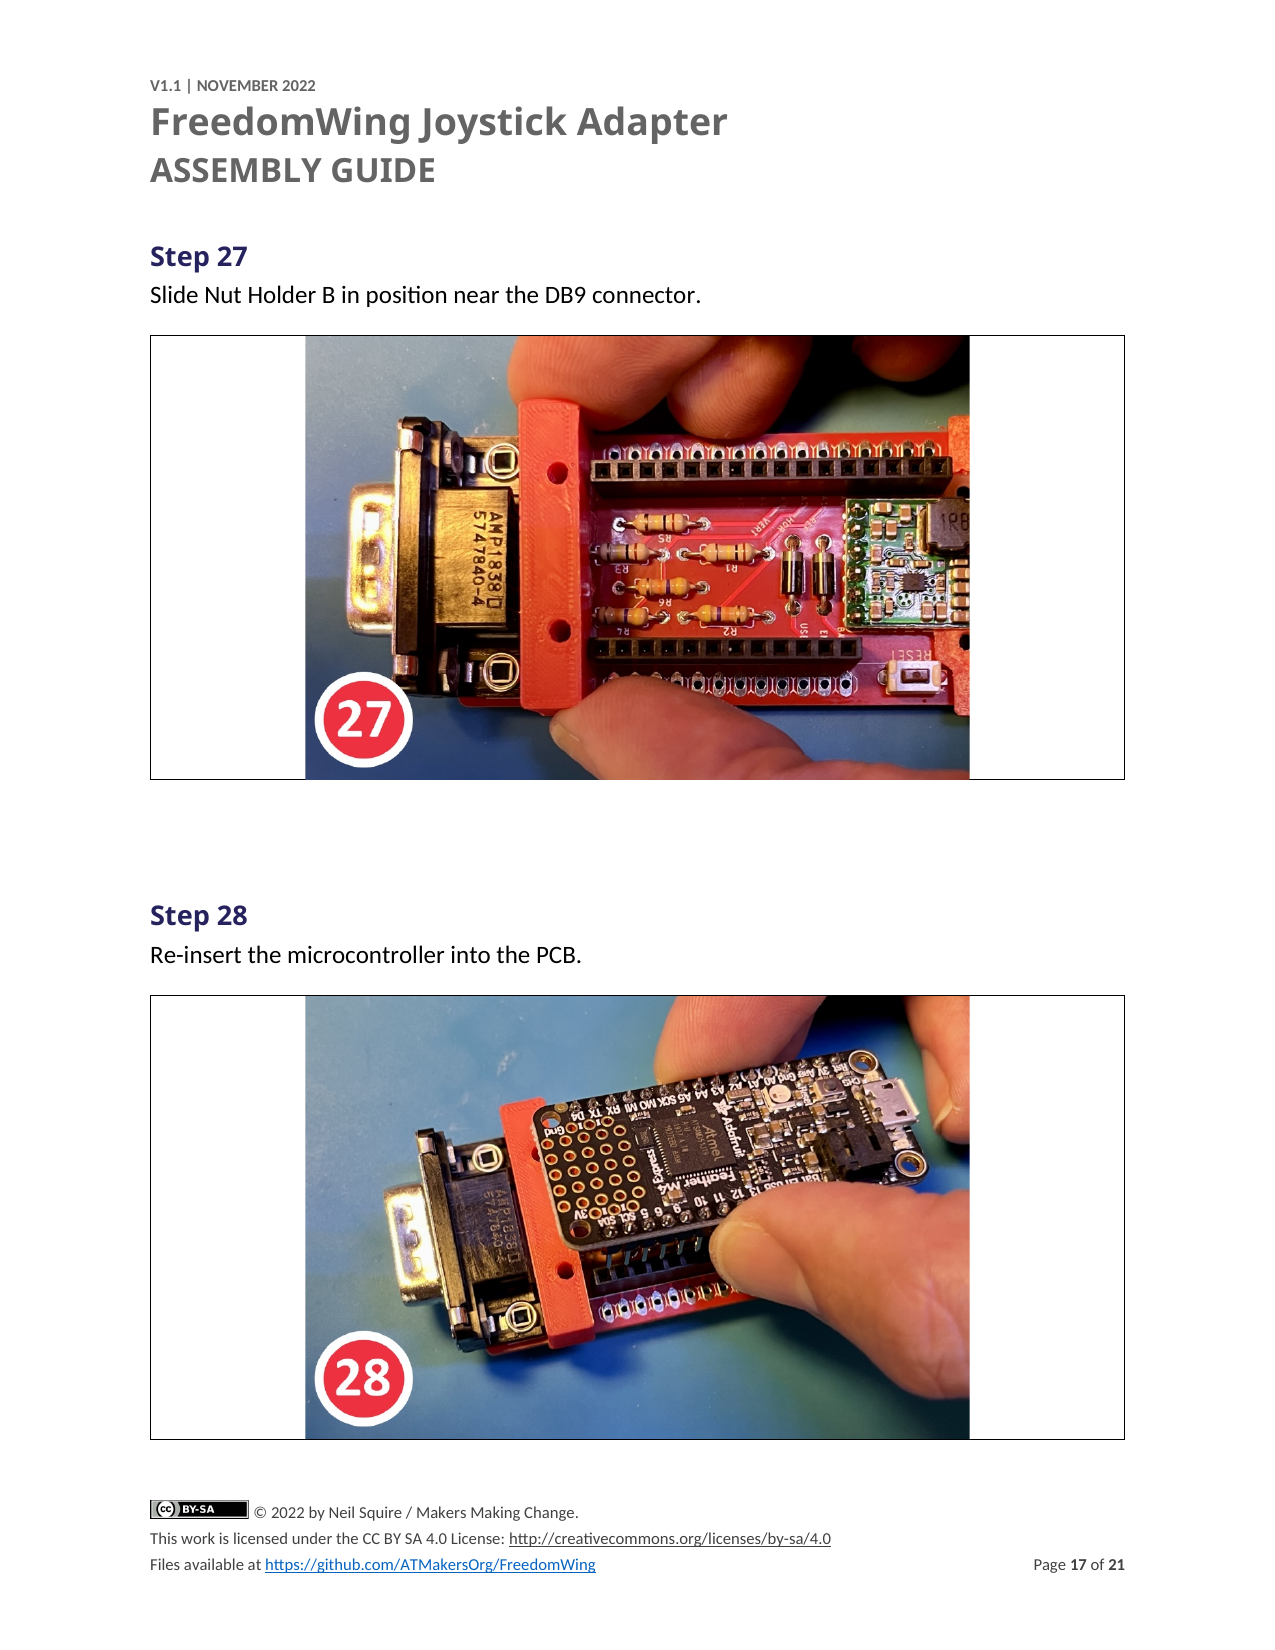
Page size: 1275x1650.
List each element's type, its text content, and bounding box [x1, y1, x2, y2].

table_header [151, 996, 305, 1439]
subtitle Step 27 [150, 237, 1125, 274]
text Slide Nut Holder B in position near the DB9 connector. [150, 279, 1125, 310]
picture [150, 1500, 249, 1519]
table_header [151, 336, 305, 779]
text Re-insert the microcontroller into the PCB. [150, 939, 1125, 969]
subtitle Step 28 [150, 897, 1125, 933]
table_header [970, 336, 1124, 779]
table_header [970, 996, 1124, 1439]
picture [305, 996, 970, 1439]
picture [305, 336, 970, 780]
